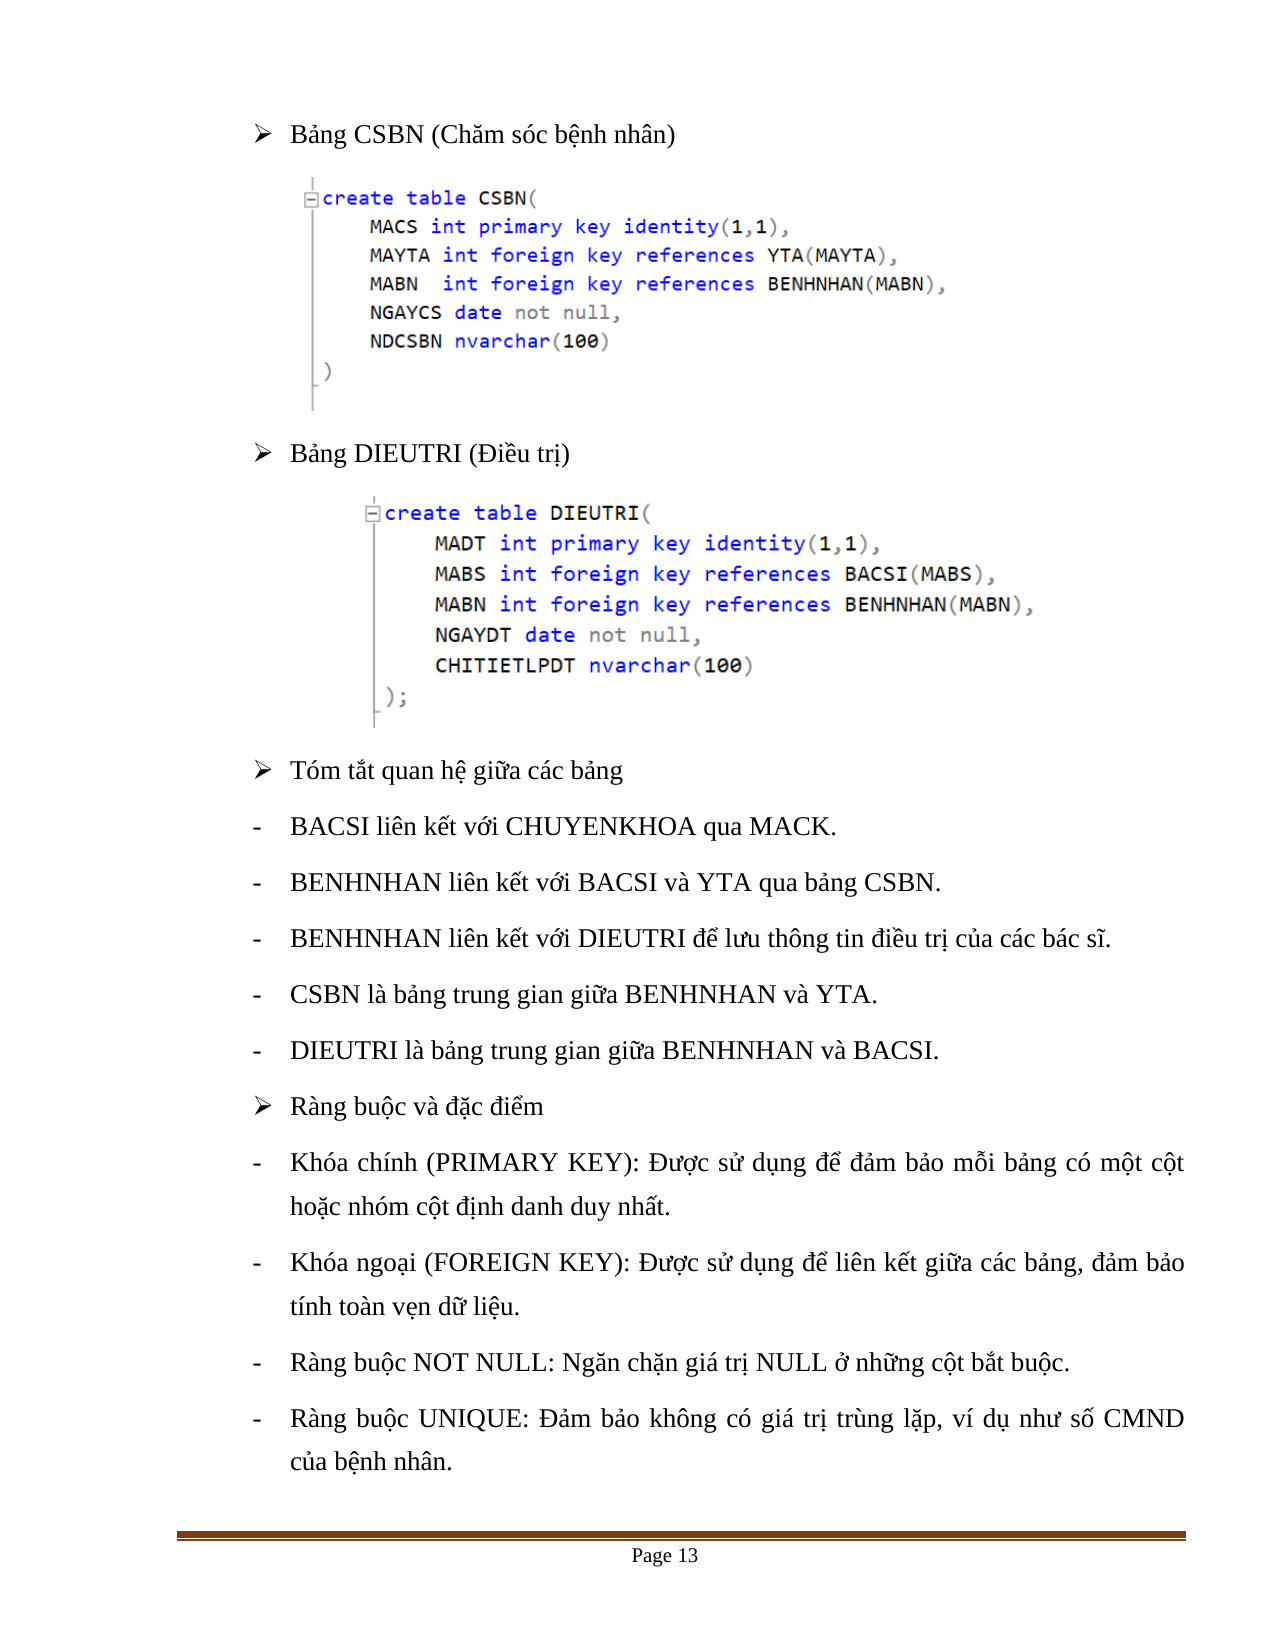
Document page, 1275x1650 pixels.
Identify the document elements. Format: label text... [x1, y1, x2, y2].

list Tóm tắt quan hệ giữa các bảng [252, 754, 1186, 785]
list Bảng CSBN (Chăm sóc bệnh nhân) [252, 118, 1186, 149]
list Bảng DIEUTRI (Điều trị) [252, 437, 1186, 469]
list Khóa ngoại (FOREIGN KEY): Được sử dụng để liên kết giữa các bảng, đảm bảo tính toàn vẹn dữ liệu. [252, 1246, 1186, 1321]
picture [289, 177, 968, 411]
list Khóa chính (PRIMARY KEY): Được sử dụng để đảm bảo mỗi bảng có một cột hoặc nhóm cột định danh duy nhất. [252, 1146, 1186, 1221]
list CSBN là bảng trung gian giữa BENHNHAN và YTA. [252, 978, 1186, 1009]
list BACSI liên kết với CHUYENKHOA qua MACK. [252, 810, 1186, 841]
list Ràng buộc NOT NULL: Ngăn chặn giá trị NULL ở những cột bắt buộc. [252, 1346, 1186, 1377]
list Ràng buộc UNIQUE: Đảm bảo không có giá trị trùng lặp, ví dụ như số CMND của bệnh nhân. [252, 1402, 1186, 1476]
list BENHNHAN liên kết với DIEUTRI để lưu thông tin điều trị của các bác sĩ. [252, 922, 1186, 953]
list Ràng buộc và đặc điểm [252, 1090, 1186, 1121]
list BENHNHAN liên kết với BACSI và YTA qua bảng CSBN. [252, 866, 1186, 897]
picture [348, 496, 1053, 728]
list DIEUTRI là bảng trung gian giữa BENHNHAN và BACSI. [252, 1034, 1186, 1065]
